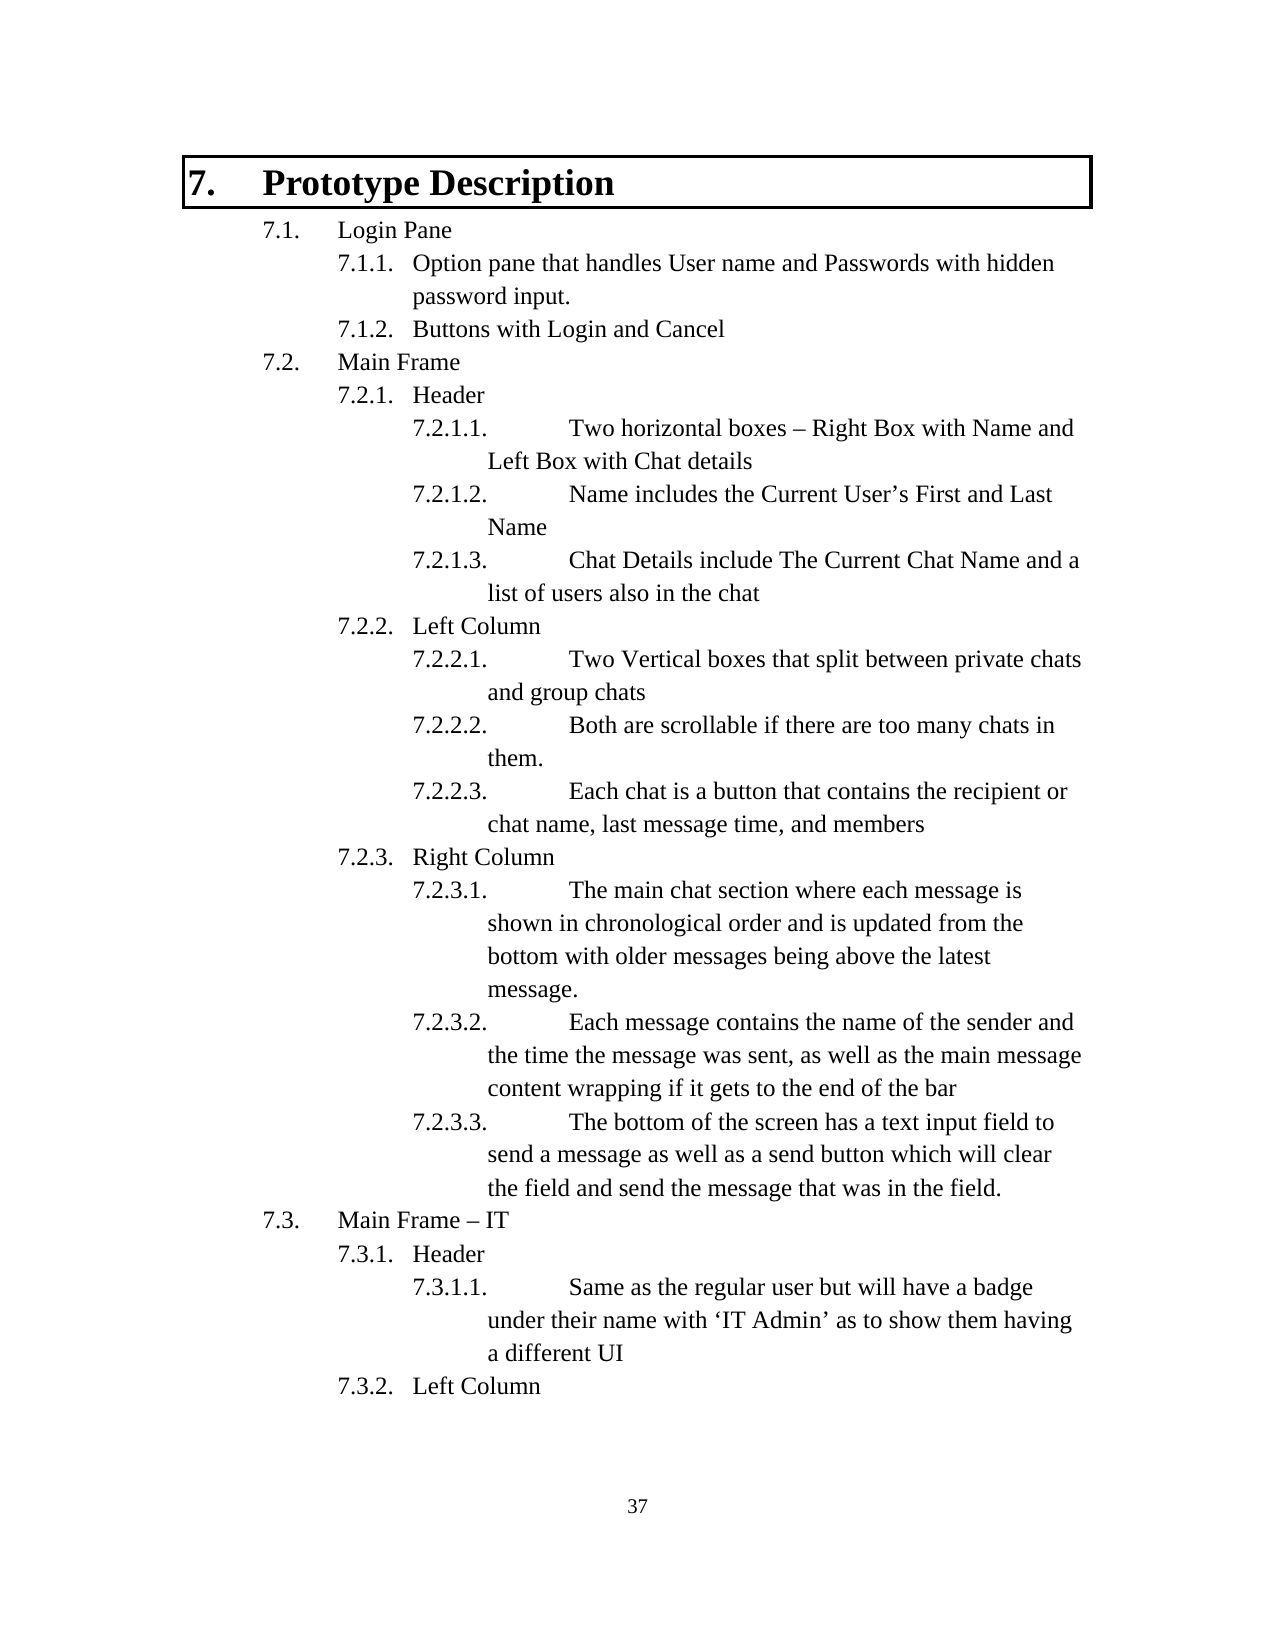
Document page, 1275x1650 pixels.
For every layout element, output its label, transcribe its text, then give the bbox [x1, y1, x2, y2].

list Name includes the Current User’s First and Last Name [412, 479, 1087, 541]
list Header [337, 380, 1087, 409]
list Both are scrollable if there are too many chats in them. [412, 710, 1087, 772]
list Same as the regular user but will have a badge under their name with ‘IT Admin’ as to show them having a different UI [412, 1272, 1087, 1366]
list The bottom of the screen has a text input field to send a message as well as a send button which will clear the field and send the message that was in the field. [412, 1107, 1087, 1201]
list Each chat is a button that contains the recipient or chat name, last message time, and members [412, 776, 1087, 838]
list Right Column [337, 842, 1087, 871]
list Two Vertical boxes that split between private chats and group chats [412, 644, 1087, 706]
list The main chat section where each message is shown in chronological order and is updated from the bottom with older messages being above the latest message. [412, 875, 1087, 1003]
list Each message contains the name of the sender and the time the message was sent, as well as the main message content wrapping if it gets to the end of the bar [412, 1007, 1087, 1102]
list Chat Details include The Current Chat Name and a list of users also in the chat [412, 545, 1087, 607]
subtitle Prototype Description [185, 158, 1089, 206]
list Header [337, 1239, 1087, 1267]
list Option pane that handles User name and Passwords with hidden password input. [337, 248, 1087, 310]
list Main Frame [262, 347, 1087, 376]
list Two horizontal boxes – Right Box with Name and Left Box with Chat details [412, 413, 1087, 475]
list Login Pane [262, 215, 1087, 244]
list Left Column [337, 611, 1087, 640]
list Left Column [337, 1371, 1087, 1399]
list Buttons with Login and Cancel [337, 314, 1087, 343]
list Main Frame – IT [262, 1206, 1087, 1234]
